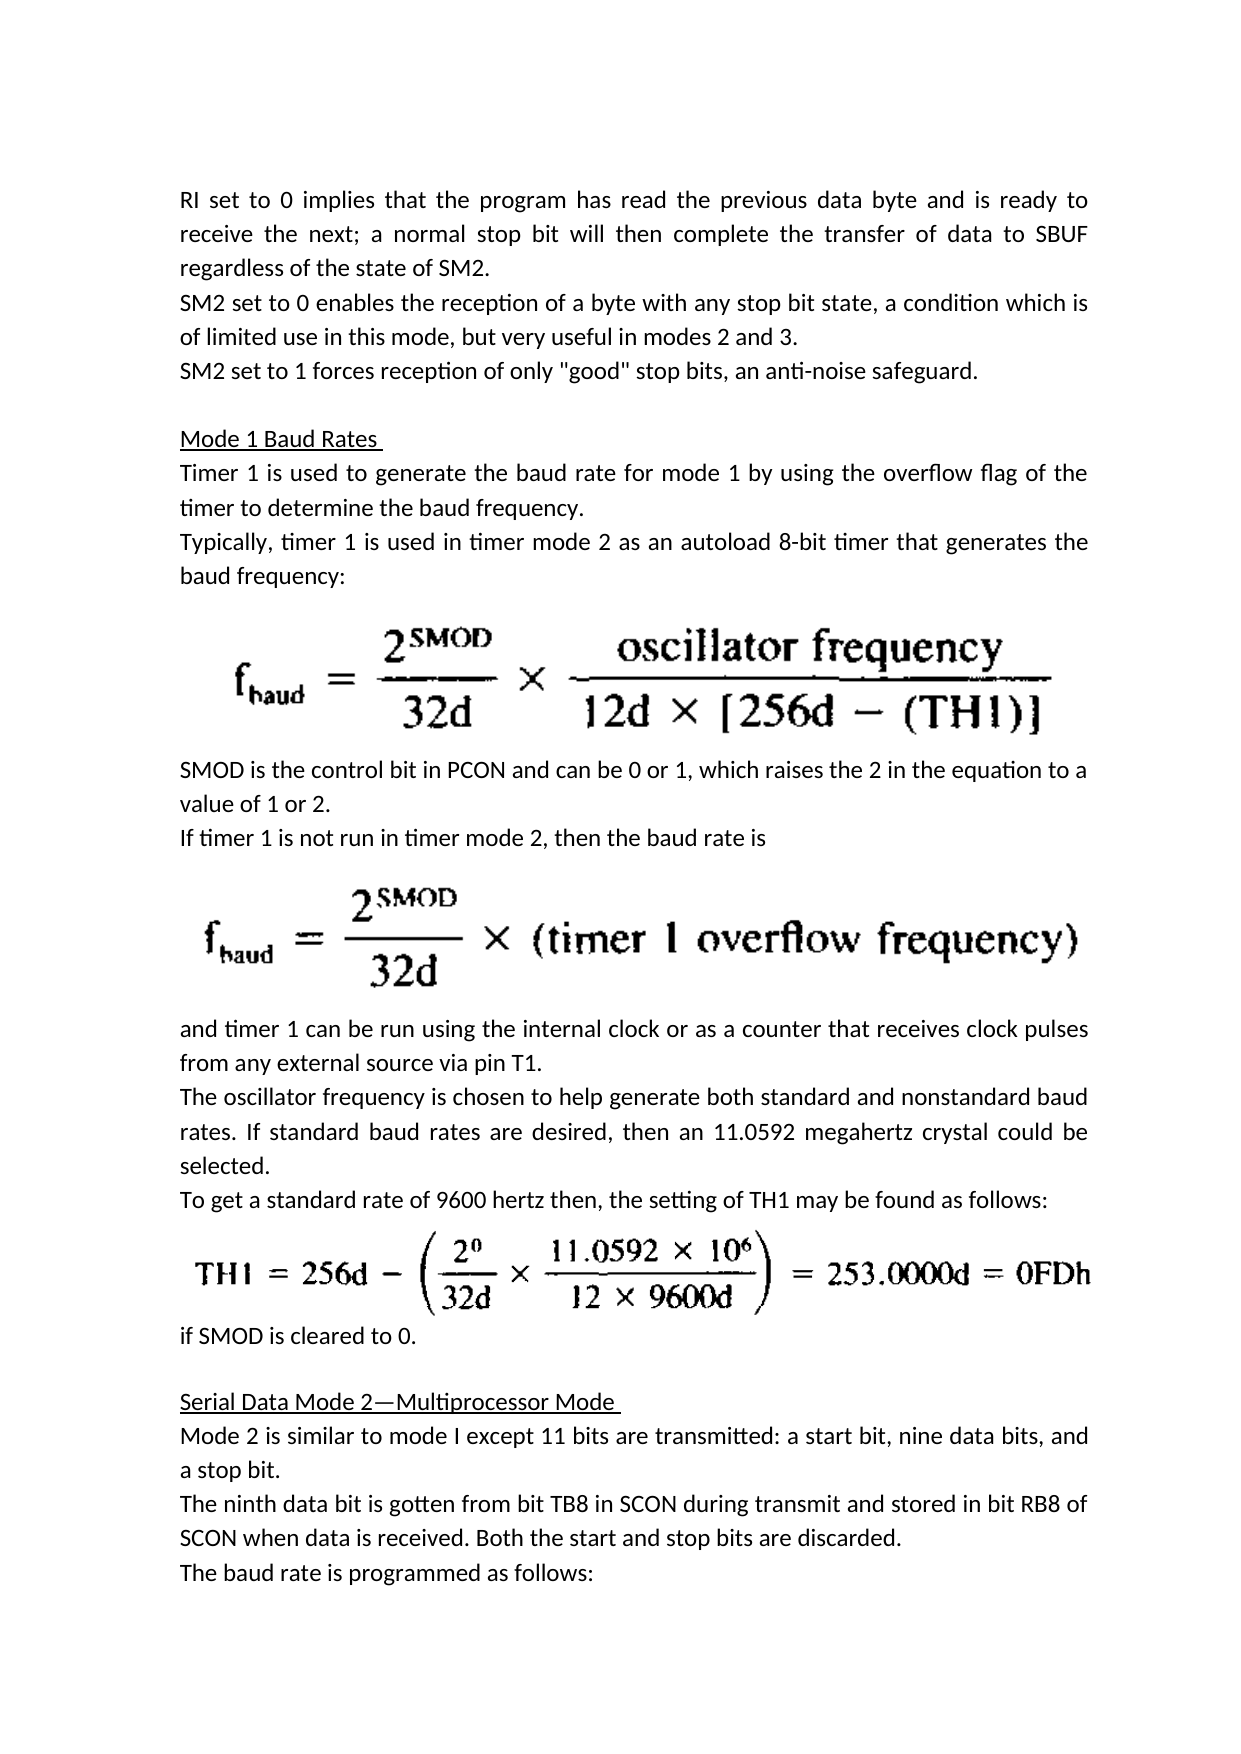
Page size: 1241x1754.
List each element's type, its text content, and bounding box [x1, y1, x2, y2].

text If timer 1 is not run in timer mode 2, then the baud rate is [179, 822, 1090, 853]
text SMOD is the control bit in PCON and can be 0 or 1, which raises the 2 in the equation to a value of 1 or 2. [179, 594, 1090, 819]
text Serial Data Mode 2—Multiprocessor Mode [179, 1386, 1090, 1416]
text The ninth data bit is gotten from bit TB8 in SCON during transmit and stored in bit RB8 of SCON when data is received. Both the start and stop bits are discarded. [179, 1488, 1090, 1553]
text and timer 1 can be run using the internal clock or as a counter that receives clock pulses from any external source via pin T1. [179, 1010, 1090, 1078]
text Timer 1 is used to generate the baud rate for mode 1 by using the overflow flag of the timer to determine the baud frequency. [179, 457, 1090, 522]
text if SMOD is cleared to 0. [179, 1317, 1090, 1351]
text The oscillator frequency is chosen to help generate both standard and nonstandard baud rates. If standard baud rates are desired, then an 11.0592 megahertz crystal could be selected. [179, 1081, 1090, 1180]
text The baud rate is programmed as follows: [179, 1557, 1090, 1587]
text Mode 1 Baud Rates [179, 423, 1090, 454]
text SM2 set to 1 forces reception of only "good" stop bits, an anti-noise safeguard. [179, 355, 1090, 386]
text To get a standard rate of 9600 hertz then, the setting of TH1 may be found as follows: [179, 1184, 1090, 1214]
text RI set to 0 implies that the program has read the previous data byte and is ready to receive the next; a normal stop bit will then complete the transfer of data to SBUF regardless of the state of SM2. [179, 184, 1090, 283]
text SM2 set to 0 enables the reception of a byte with any stop bit state, a condition which is of limited use in this mode, but very useful in modes 2 and 3. [179, 287, 1090, 351]
text Typically, timer 1 is used in timer mode 2 as an autoload 8-bit timer that generates the baud frequency: [179, 526, 1090, 591]
text Mode 2 is similar to mode I except 11 bits are transmitted: a start bit, nine data bits, and a stop bit. [179, 1420, 1090, 1485]
